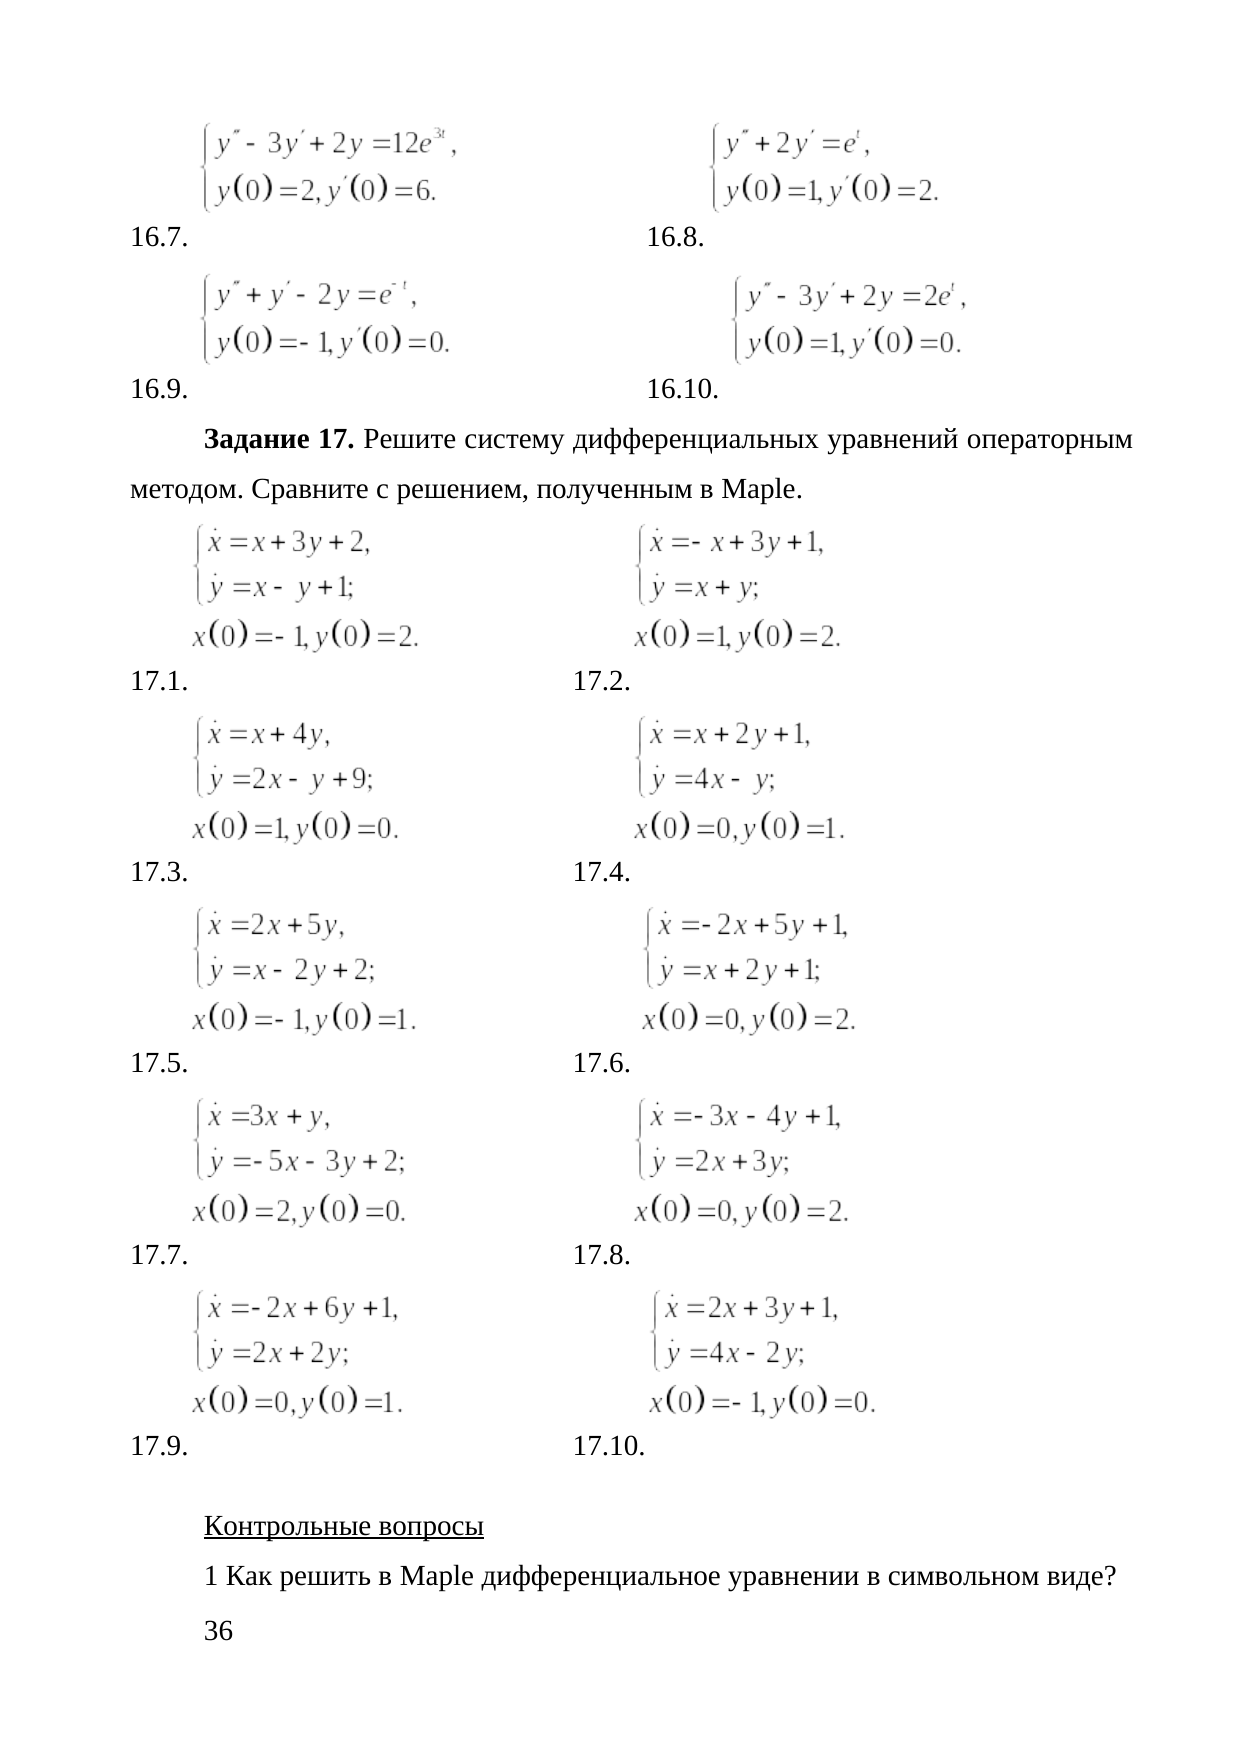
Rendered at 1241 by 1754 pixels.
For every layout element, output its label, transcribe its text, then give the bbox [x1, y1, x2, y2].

text 1 Как решить в Maple дифференциальное уравнении в символьном виде? [130, 1558, 1134, 1592]
text 16.9. 16.10. [130, 270, 1134, 404]
text 17.9. 17.10. [130, 1287, 1134, 1462]
text 16.7. 16.8. [130, 118, 1134, 253]
text Задание 17. Решите систему дифференциальных уравнений операторным методом. Сравните с решением, полученным в Maple. [130, 421, 1134, 505]
text 17.3. 17.4. [130, 713, 1134, 888]
text 17.7. 17.8. [130, 1096, 1134, 1271]
text Контрольные вопросы [130, 1508, 1134, 1541]
text 17.1. 17.2. [130, 522, 1134, 696]
text 17.5. 17.6. [130, 904, 1134, 1079]
